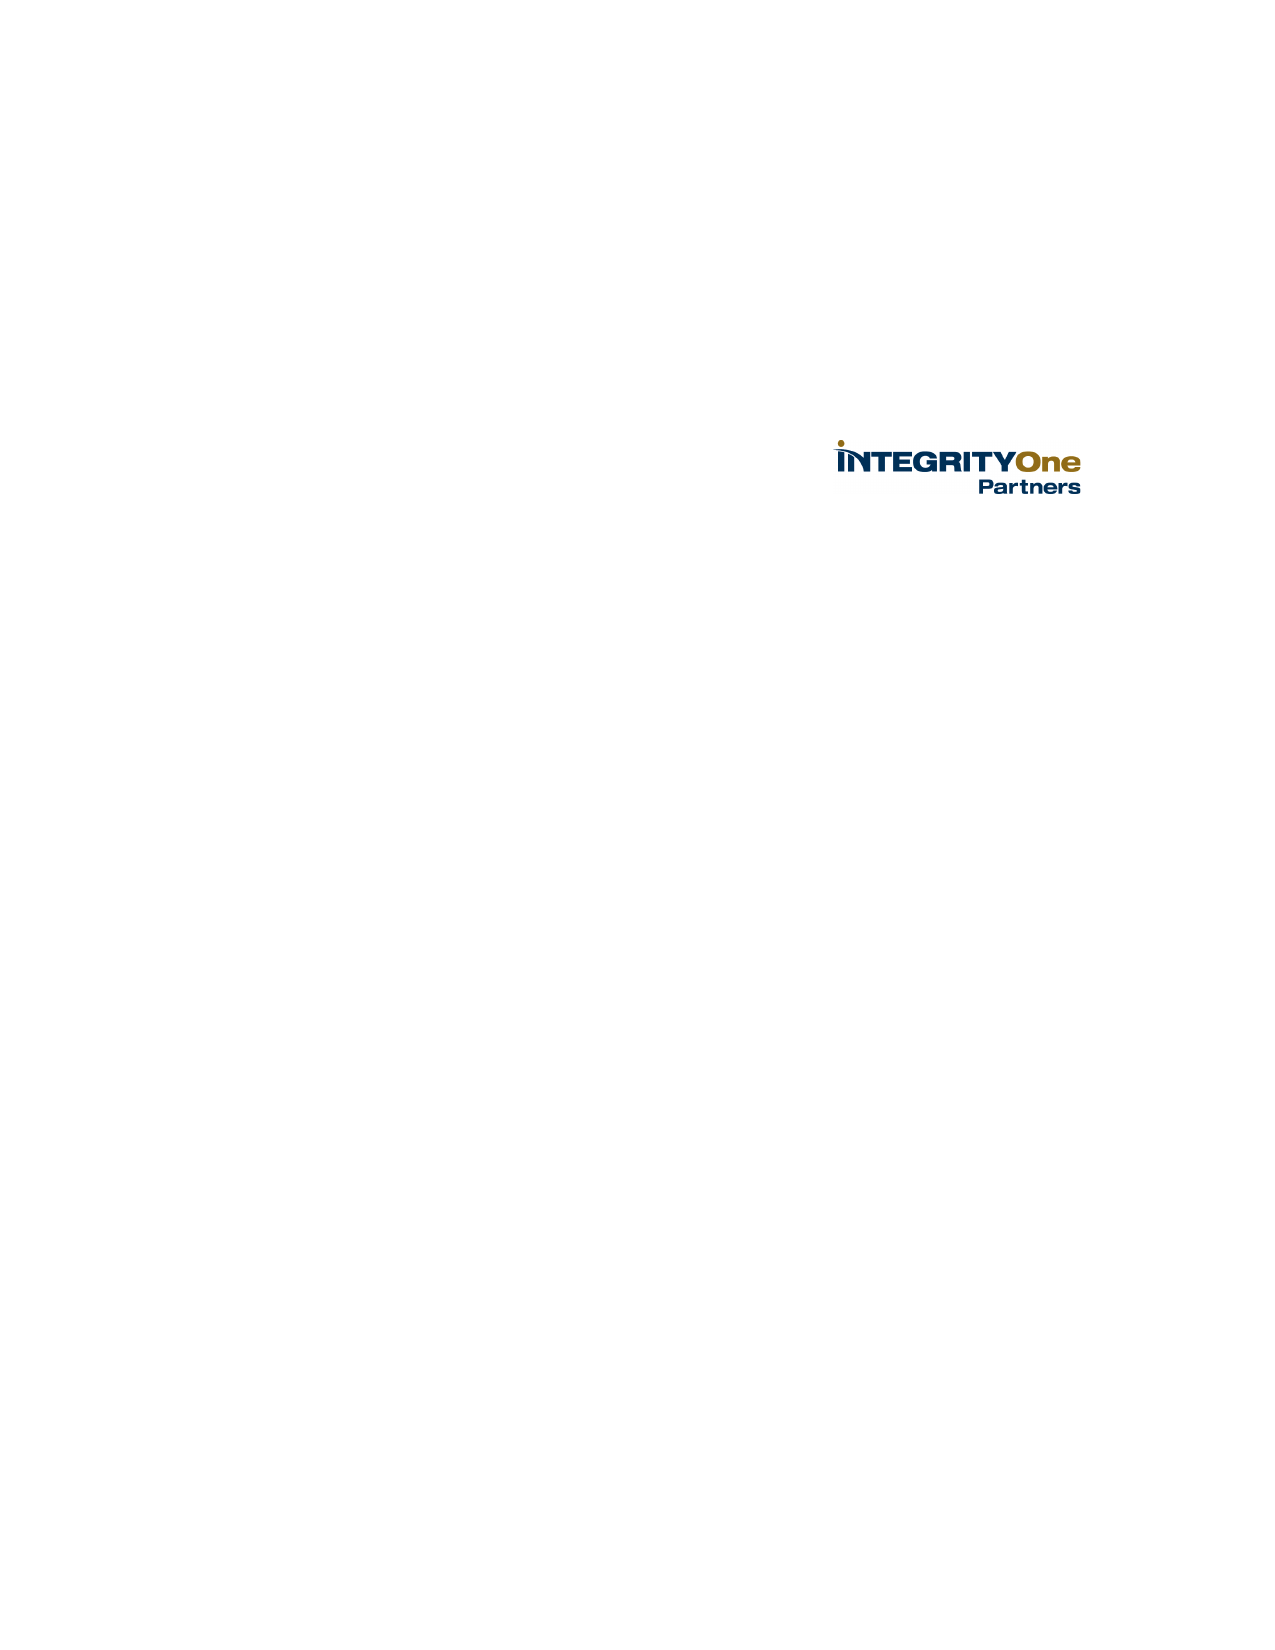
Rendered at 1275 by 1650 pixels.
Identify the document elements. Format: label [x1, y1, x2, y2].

picture [833, 440, 1081, 494]
